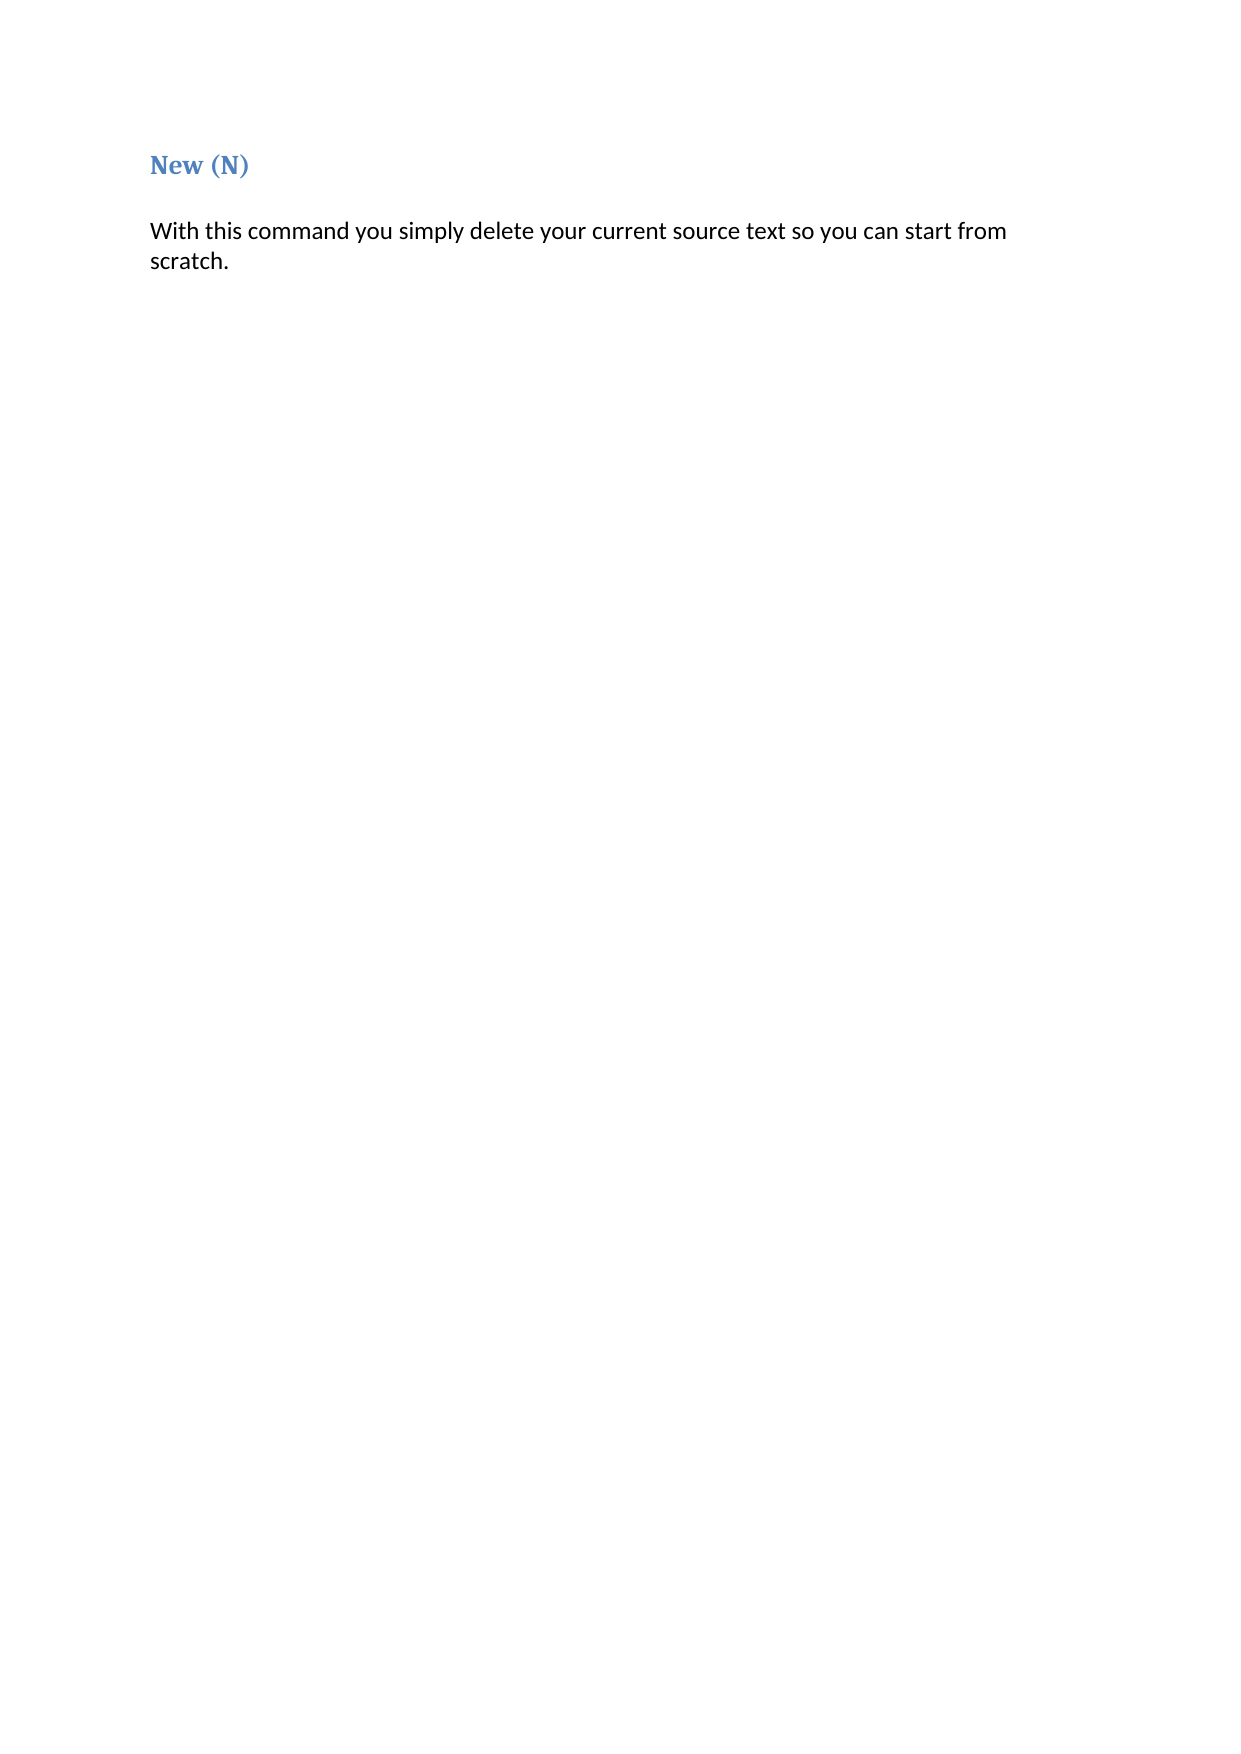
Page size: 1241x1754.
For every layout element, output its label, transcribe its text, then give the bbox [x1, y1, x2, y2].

text With this command you simply delete your current source text so you can start from scratch. [150, 215, 1090, 276]
subtitle New (N) [150, 150, 1090, 181]
